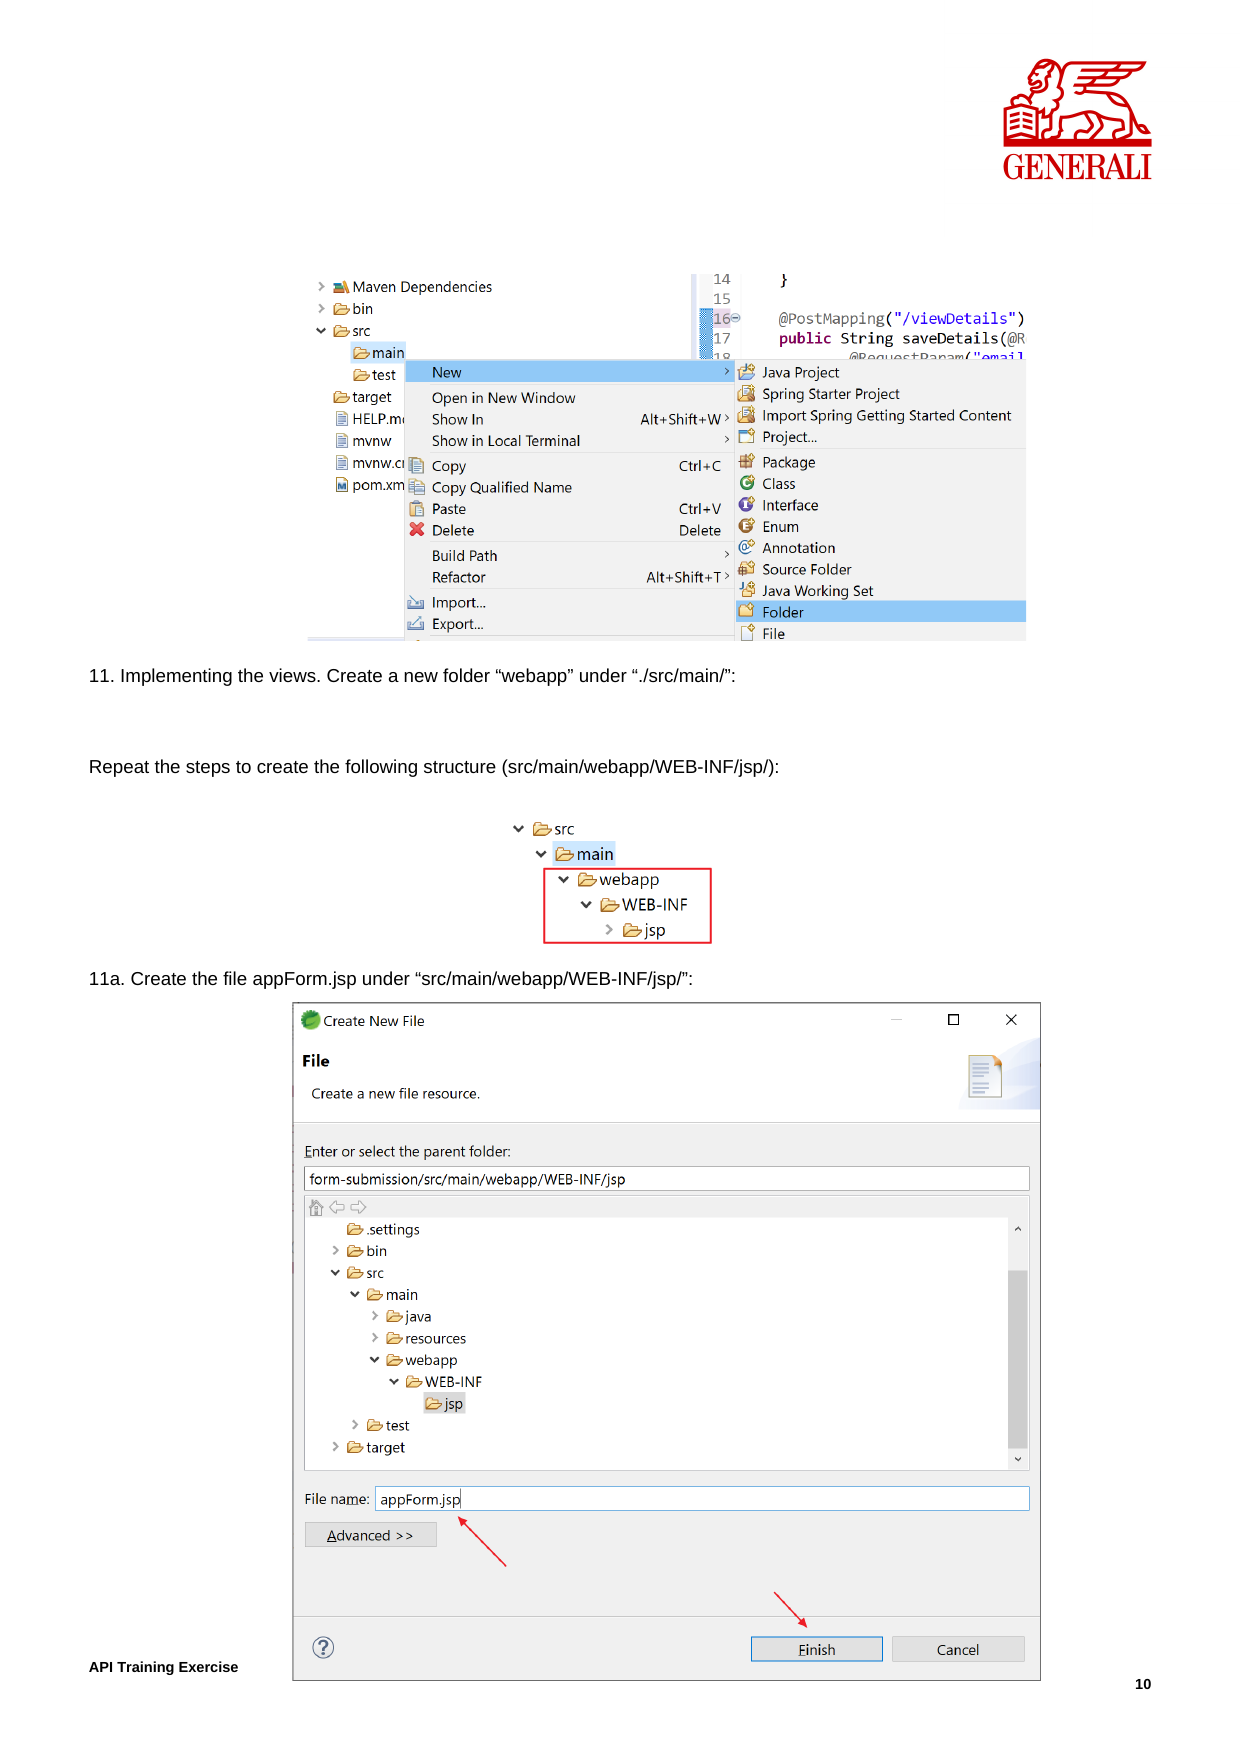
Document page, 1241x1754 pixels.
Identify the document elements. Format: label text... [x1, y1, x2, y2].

picture [944, 0, 1240, 237]
picture [292, 1002, 1041, 1681]
picture [307, 274, 1027, 641]
text 11a. Create the file appForm.jsp under “src/main/webapp/WEB-INF/jsp/”: [89, 967, 1152, 990]
text Repeat the steps to create the following structure (src/main/webapp/WEB-INF/jsp/): [89, 755, 1152, 778]
picture [500, 817, 730, 945]
